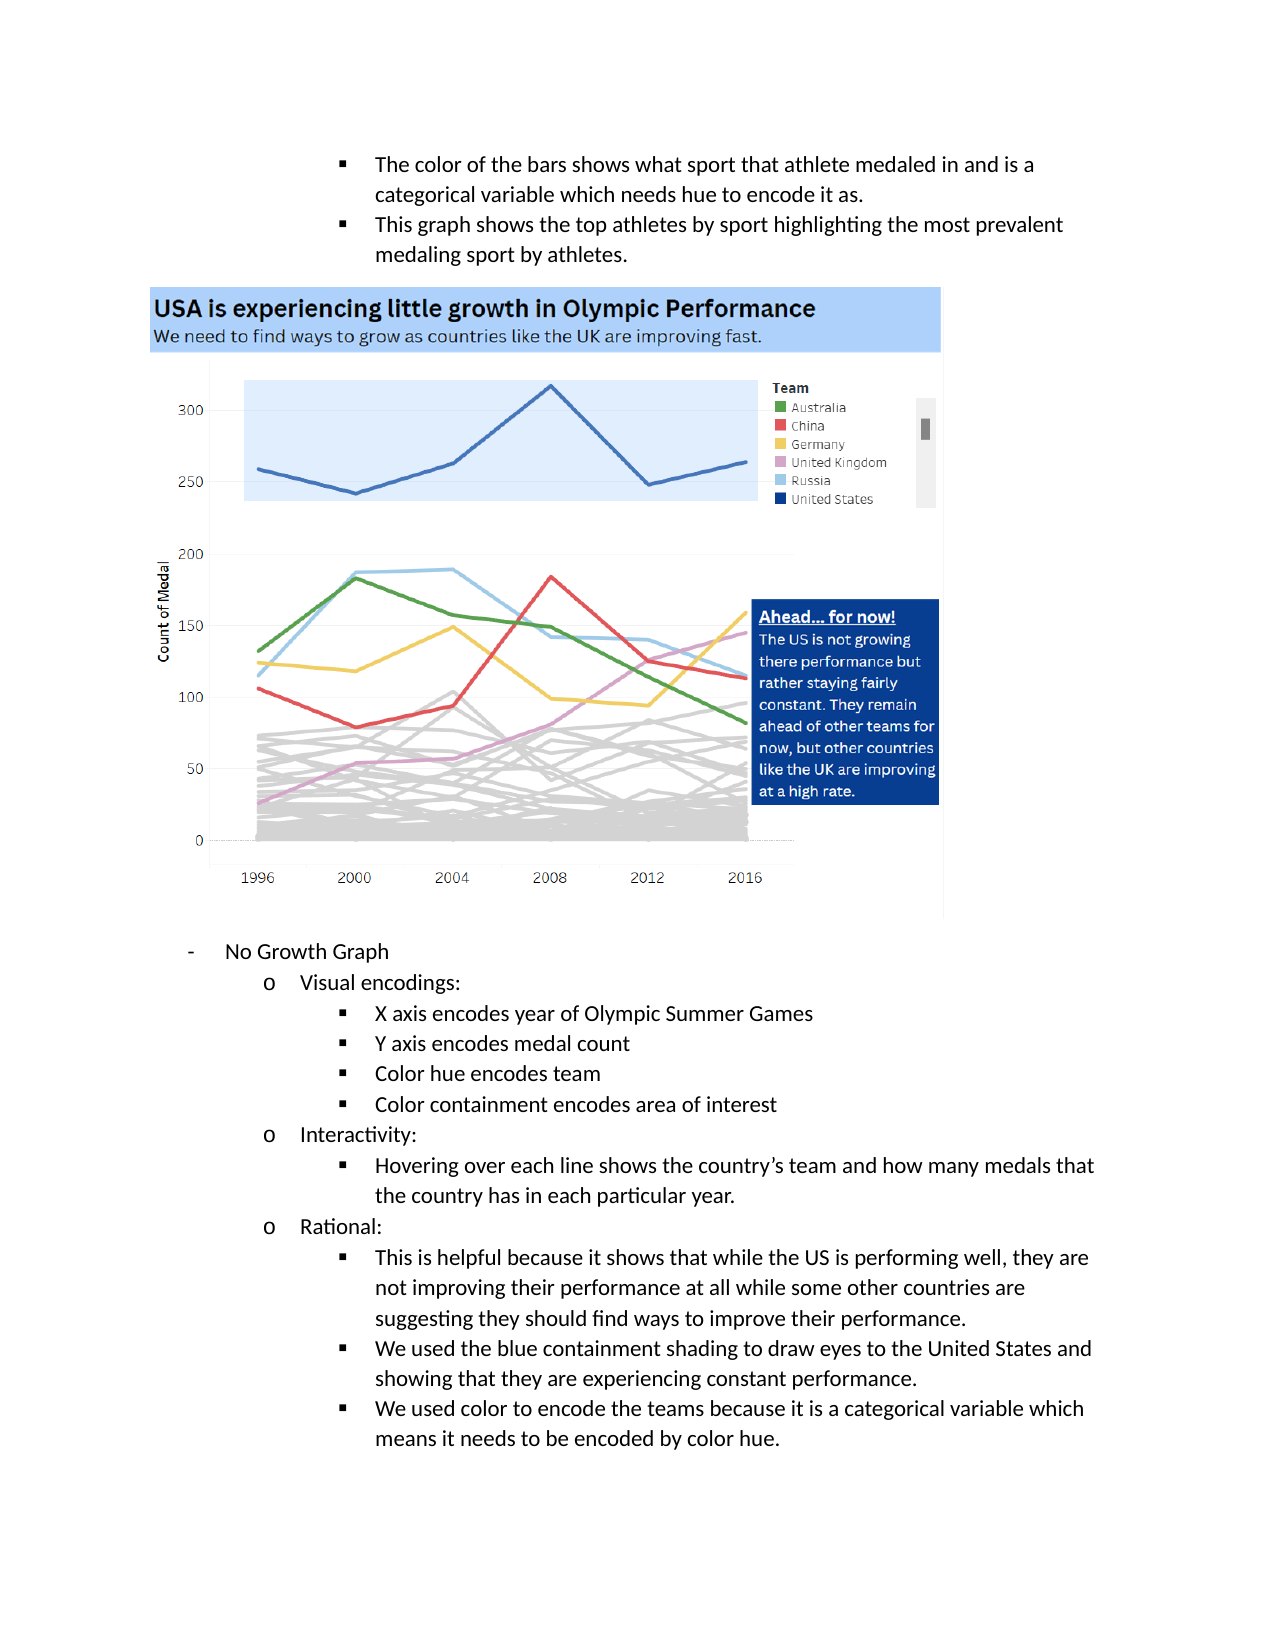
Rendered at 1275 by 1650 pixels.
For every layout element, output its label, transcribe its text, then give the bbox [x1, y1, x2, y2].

list Rational: [262, 1212, 1125, 1241]
list This is helpful because it shows that while the US is performing well, they are not improving their performance at all while some other countries are suggesting they should find ways to improve their performance. [337, 1243, 1125, 1332]
list We used the blue containment shading to draw eyes to the United States and showing that they are experiencing constant performance. [337, 1334, 1125, 1392]
list X axis encodes year of Olympic Summer Games [337, 999, 1125, 1027]
list No Growth Graph [187, 937, 1125, 966]
list Interactivity: [262, 1120, 1125, 1149]
list Color hue encodes team [337, 1059, 1125, 1088]
list We used color to encode the teams because it is a categorical variable which means it needs to be encoded by color hue. [337, 1394, 1125, 1453]
list The color of the bars shows what sport that athlete medaled in and is a categorical variable which needs hue to encode it as. [337, 150, 1125, 208]
list Color containment encodes area of interest [337, 1090, 1125, 1118]
picture [150, 287, 944, 919]
list Visual encodings: [262, 968, 1125, 997]
list Hovering over each line shows the country’s team and how many medals that the country has in each particular year. [337, 1151, 1125, 1210]
list This graph shows the top athletes by sport highlighting the most prevalent medaling sport by athletes. [337, 210, 1125, 269]
list Y axis encodes medal count [337, 1029, 1125, 1057]
